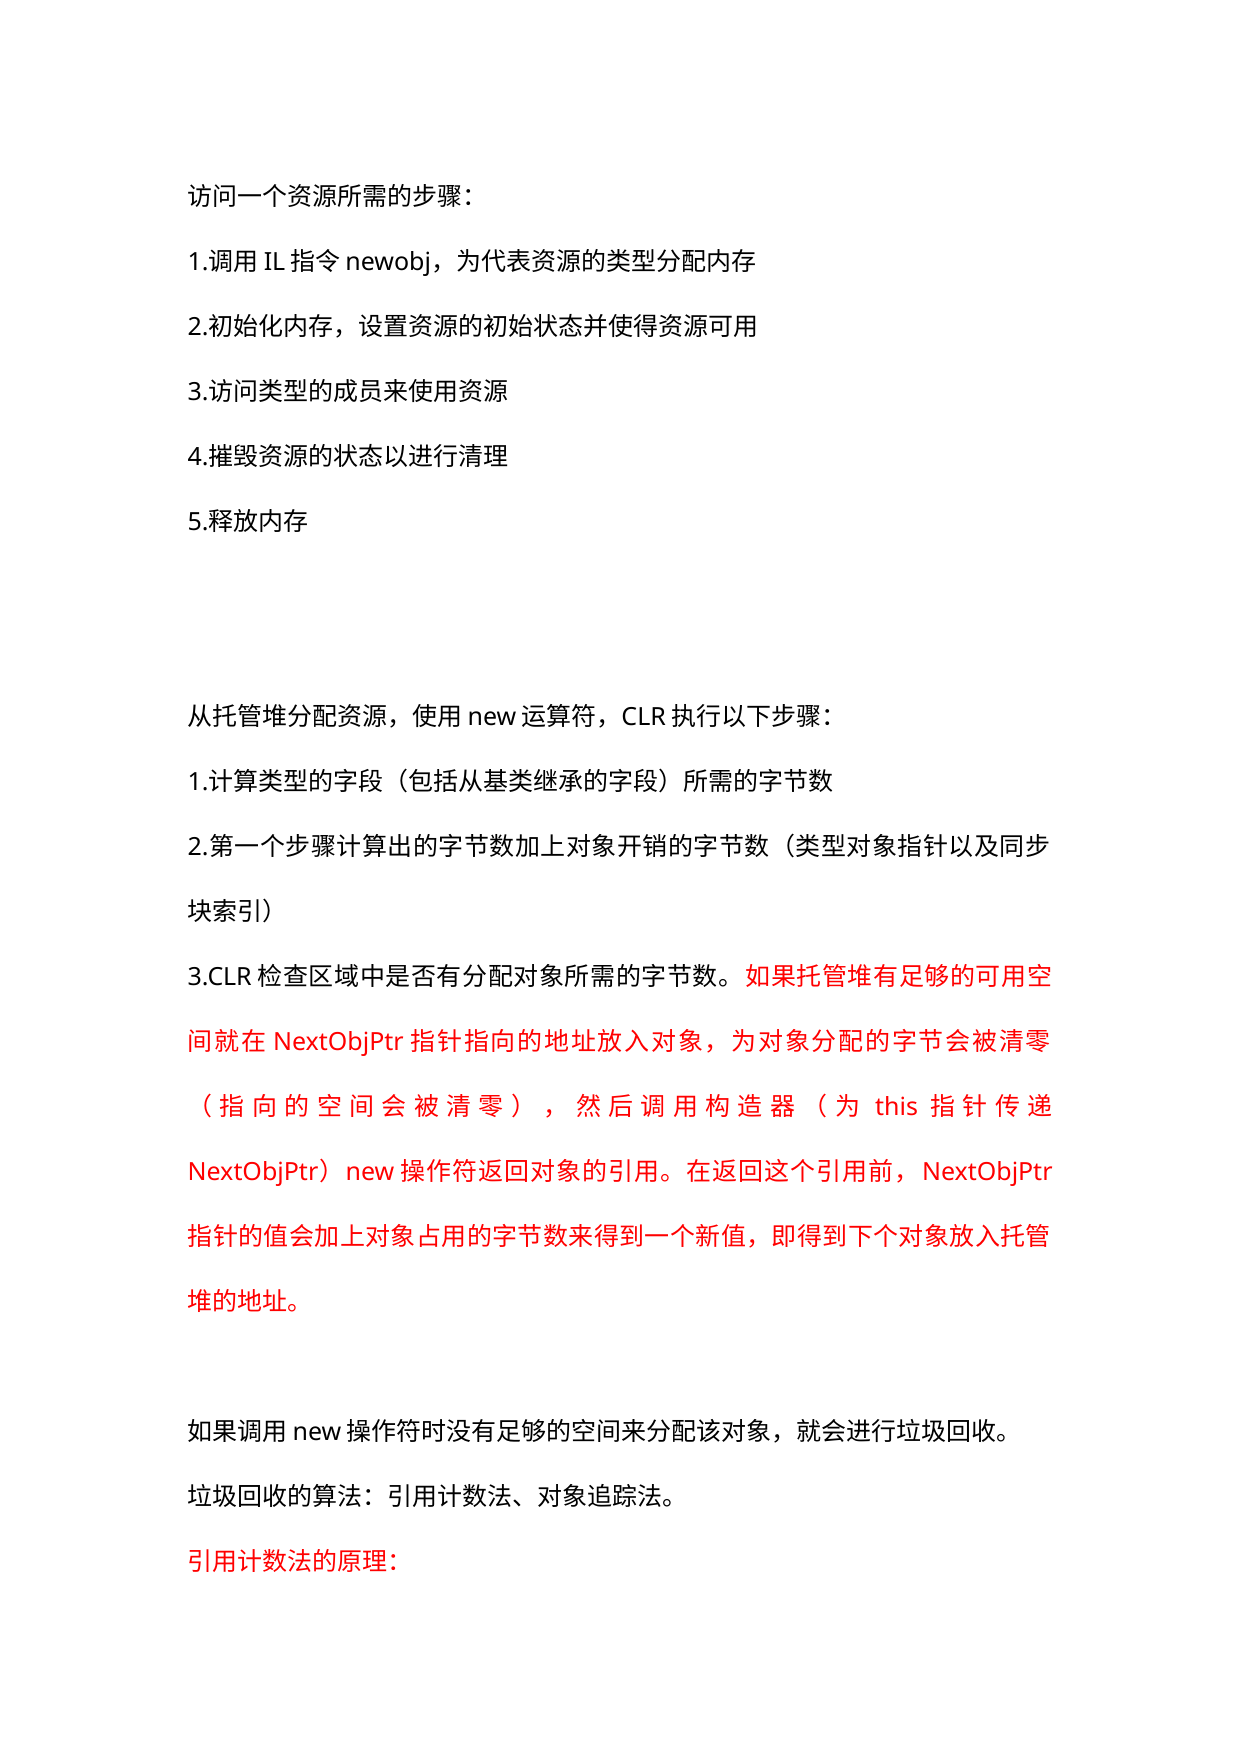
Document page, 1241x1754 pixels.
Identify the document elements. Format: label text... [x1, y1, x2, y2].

text 2.初始化内存，设置资源的初始状态并使得资源可用 [187, 292, 1053, 357]
text 4.摧毁资源的状态以进行清理 [187, 422, 1053, 487]
text 3.CLR检查区域中是否有分配对象所需的字节数。如果托管堆有足够的可用空间就在NextObjPtr指针指向的地址放入对象，为对象分配的字节会被清零（指向的空间会被清零），然后调用构造器（为this指针传递NextObjPtr）new操作符返回对象的引用。在返回这个引用前，NextObjPtr指针的值会加上对象占用的字节数来得到一个新值，即得到下个对象放入托管堆的地址。 [187, 942, 1053, 1332]
text 1.计算类型的字段（包括从基类继承的字段）所需的字节数 [187, 747, 1053, 812]
text 5.释放内存 [187, 487, 1053, 552]
text 从托管堆分配资源，使用new运算符，CLR执行以下步骤： [187, 682, 1053, 747]
text 访问一个资源所需的步骤： [187, 162, 1053, 227]
text 2.第一个步骤计算出的字节数加上对象开销的字节数（类型对象指针以及同步块索引） [187, 812, 1053, 942]
text 1.调用IL指令newobj，为代表资源的类型分配内存 [187, 227, 1053, 292]
text 如果调用new操作符时没有足够的空间来分配该对象，就会进行垃圾回收。 [187, 1397, 1053, 1462]
text 3.访问类型的成员来使用资源 [187, 357, 1053, 422]
text 引用计数法的原理： [187, 1527, 1053, 1592]
text 垃圾回收的算法：引用计数法、对象追踪法。 [187, 1462, 1053, 1527]
